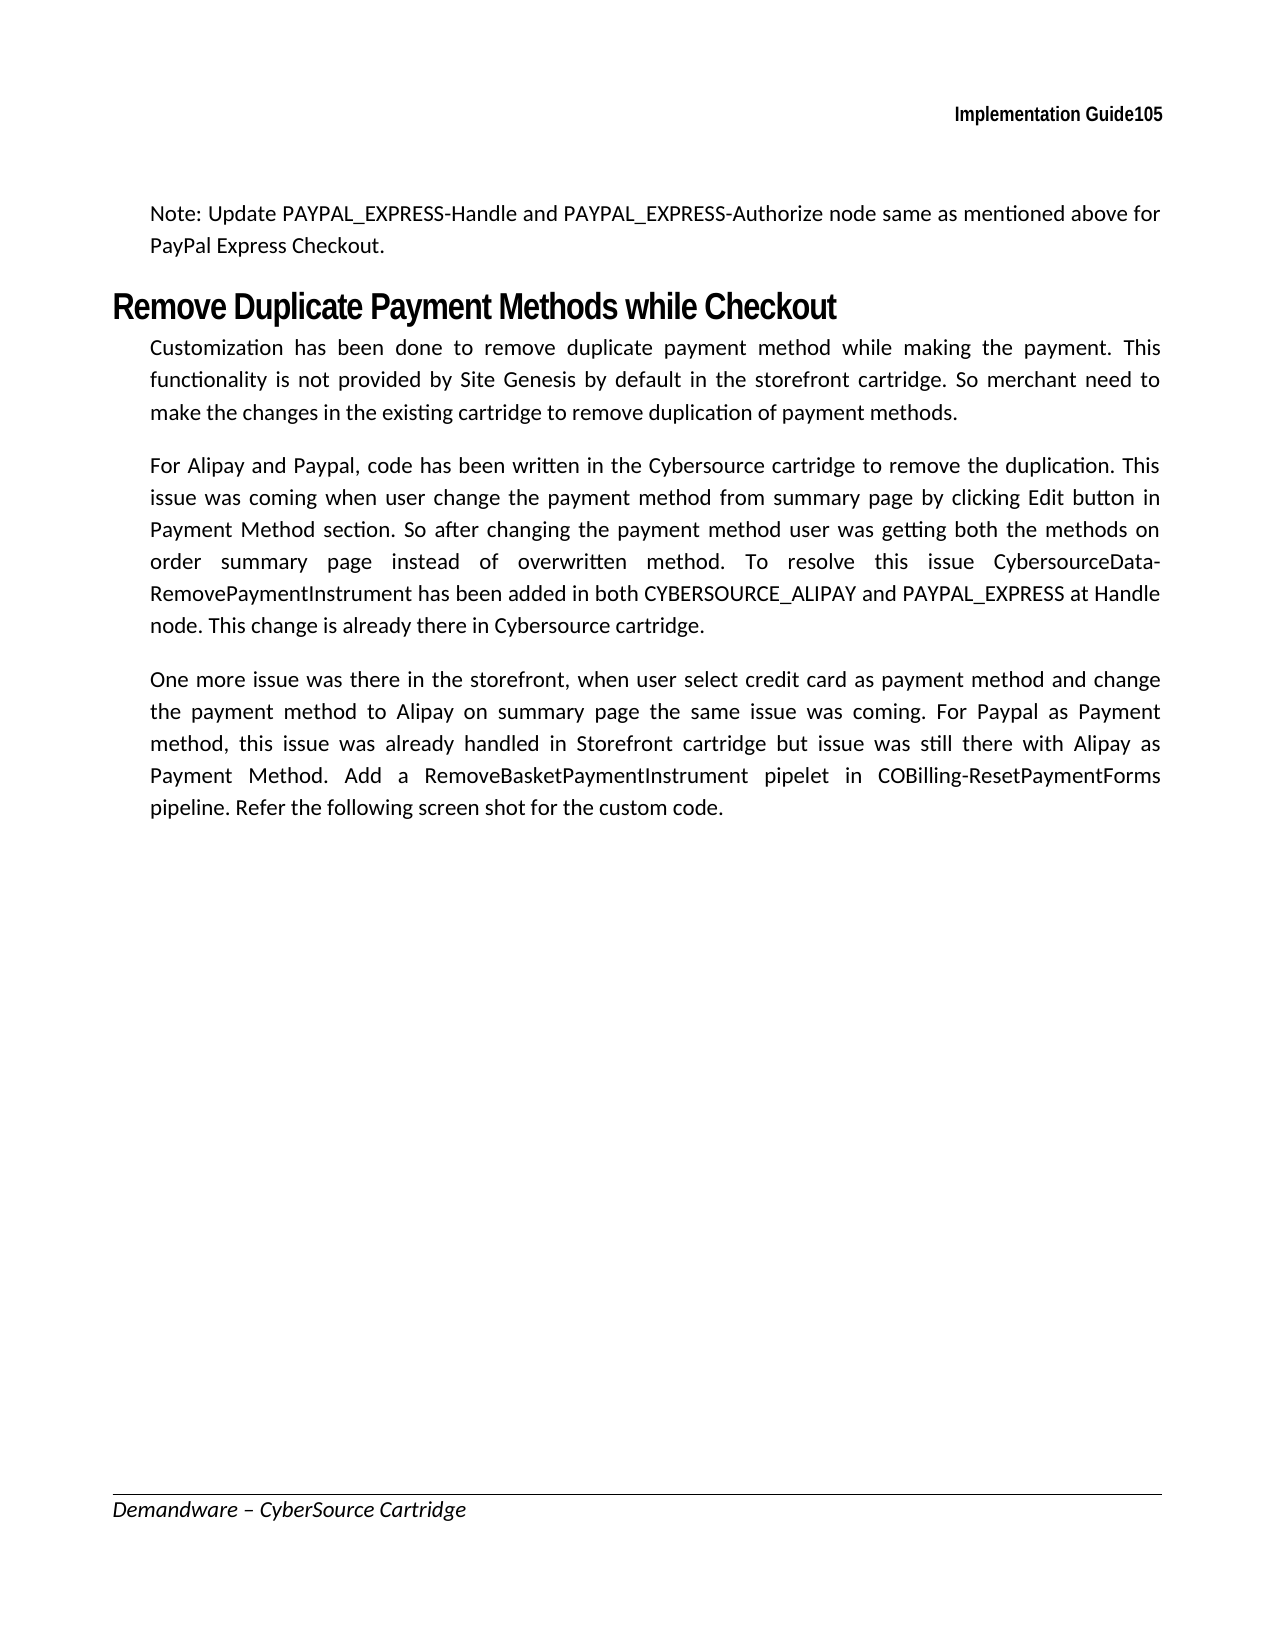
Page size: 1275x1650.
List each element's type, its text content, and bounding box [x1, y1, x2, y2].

subtitle Remove Duplicate Payment Methods while Checkout [112, 284, 1162, 327]
text Note: Update PAYPAL_EXPRESS-Handle and PAYPAL_EXPRESS-Authorize node same as mentioned above for PayPal Express Checkout. [150, 199, 1162, 259]
text One more issue was there in the storefront, when user select credit card as payment method and change the payment method to Alipay on summary page the same issue was coming. For Paypal as Payment method, this issue was already handled in Storefront cartridge but issue was still there with Alipay as Payment Method. Add a RemoveBasketPaymentInstrument pipelet in COBilling-ResetPaymentForms pipeline. Refer the following screen shot for the custom code. [150, 665, 1162, 821]
text For Alipay and Paypal, code has been written in the Cybersource cartridge to remove the duplication. This issue was coming when user change the payment method from summary page by clicking Edit button in Payment Method section. So after changing the payment method user was getting both the methods on order summary page instead of overwritten method. To resolve this issue CybersourceData-RemovePaymentInstrument has been added in both CYBERSOURCE_ALIPAY and PAYPAL_EXPRESS at Handle node. This change is already there in Cybersource cartridge. [150, 451, 1162, 640]
text Customization has been done to remove duplicate payment method while making the payment. This functionality is not provided by Site Genesis by default in the storefront cartridge. So merchant need to make the changes in the existing cartridge to remove duplication of payment methods. [150, 333, 1162, 426]
